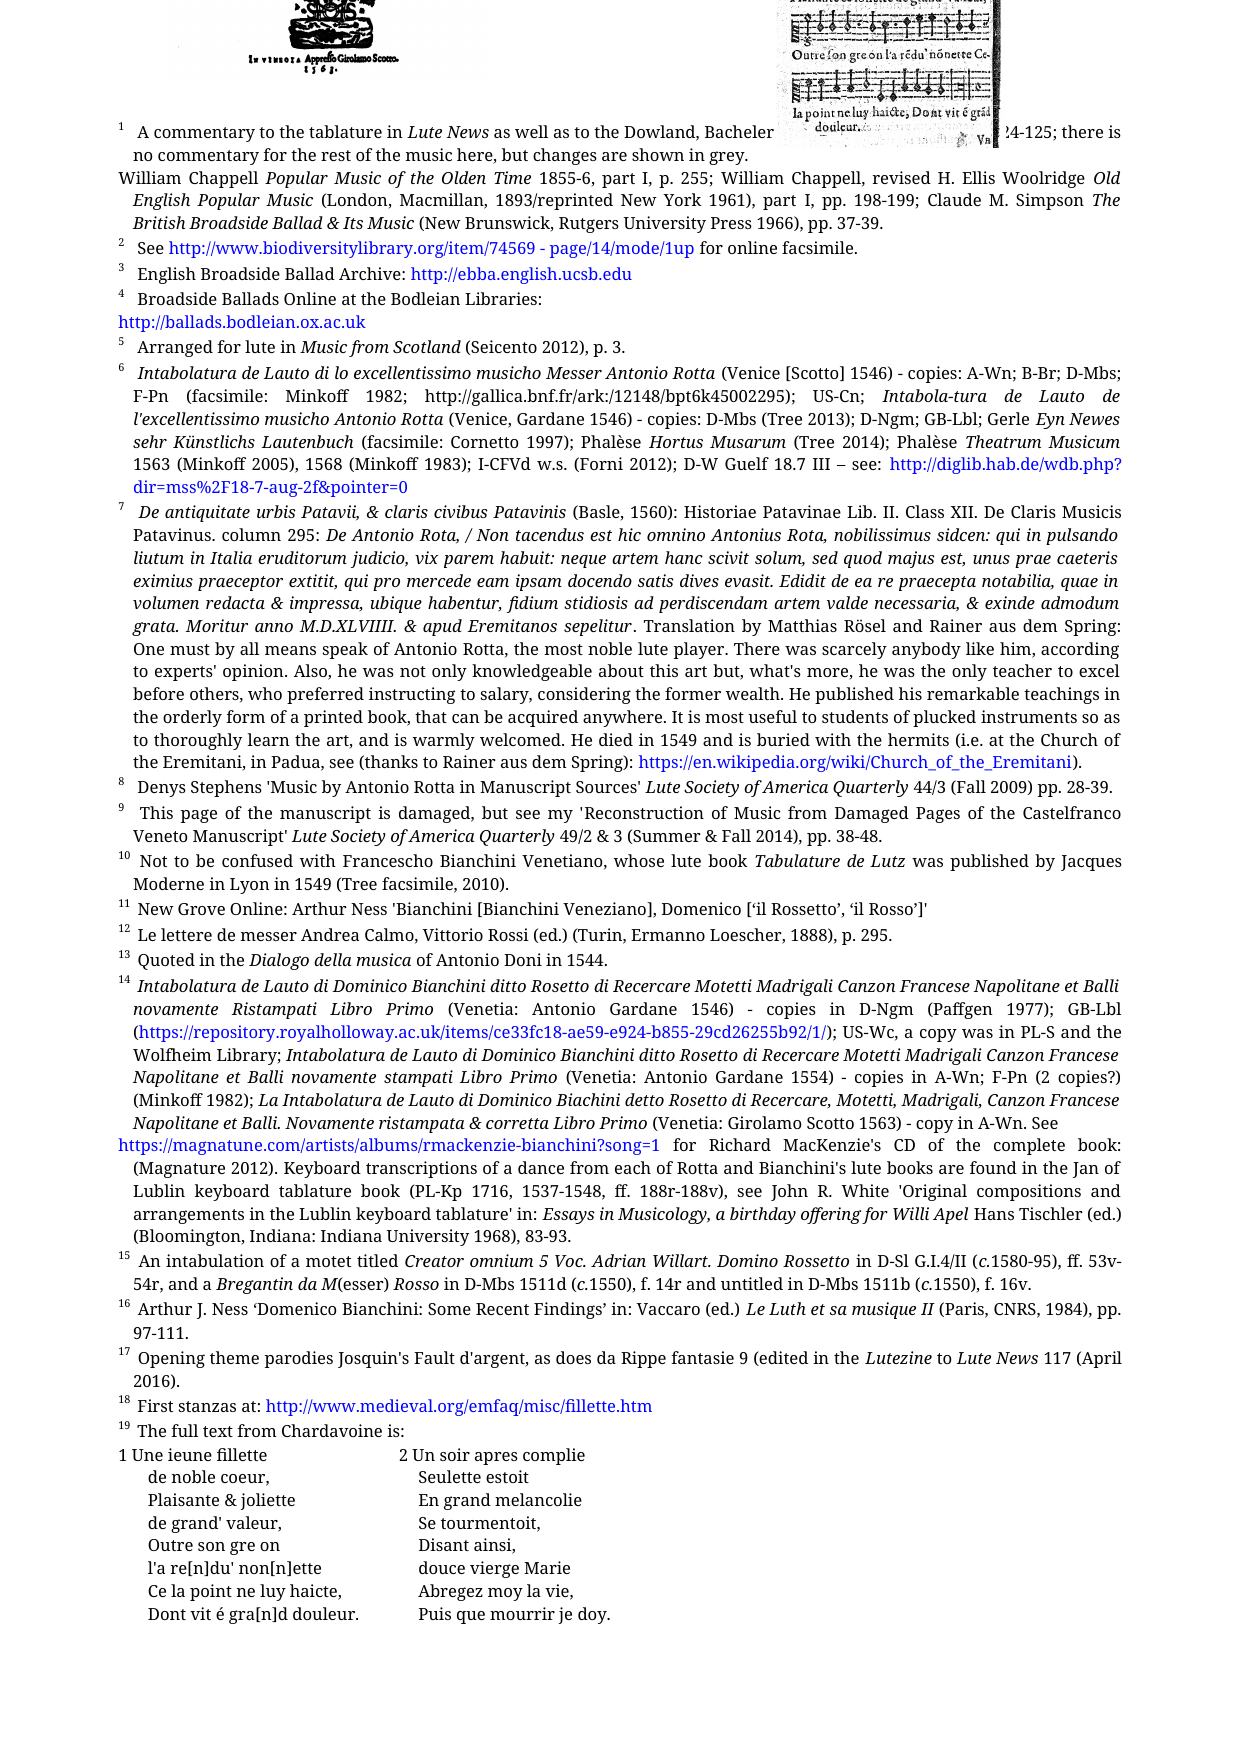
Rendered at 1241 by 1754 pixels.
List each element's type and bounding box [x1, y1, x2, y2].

picture [776, 0, 1007, 148]
picture [167, 0, 495, 81]
